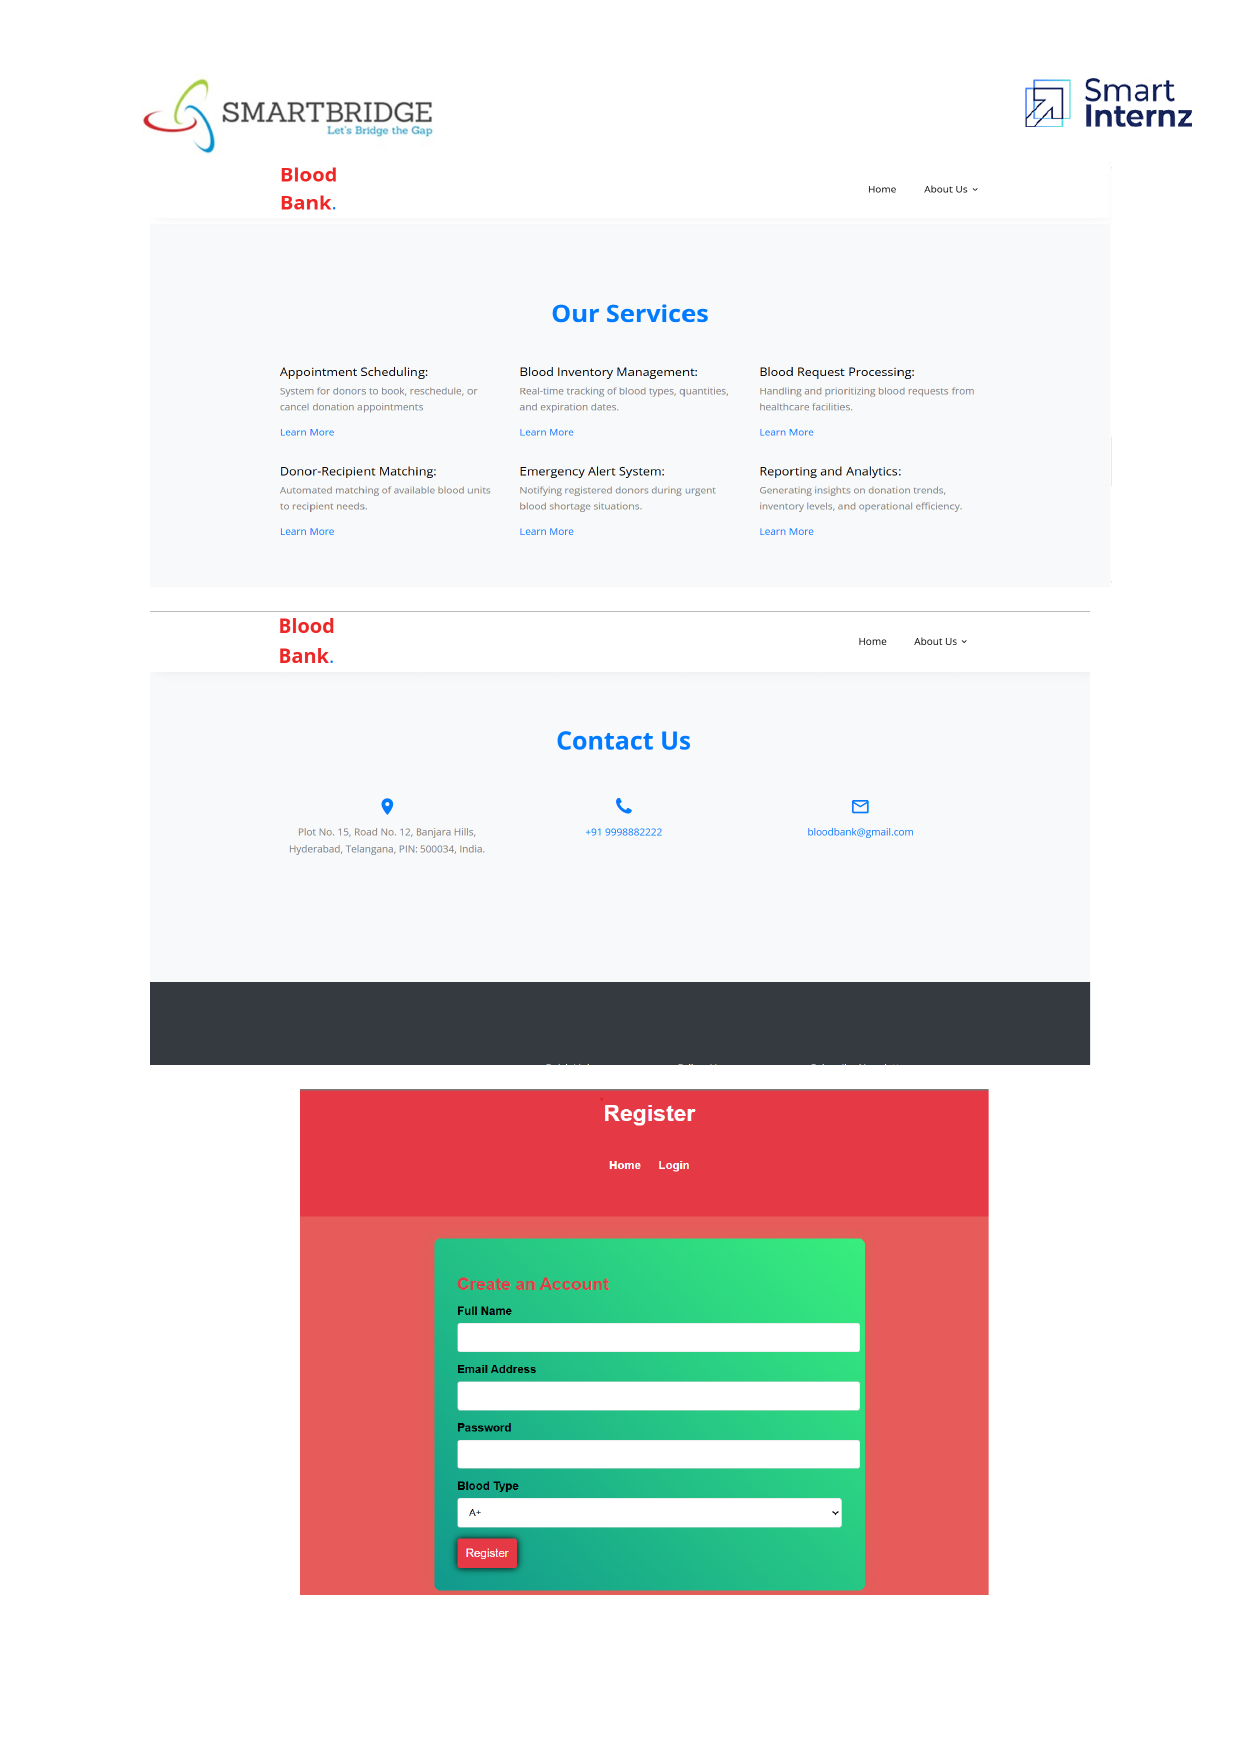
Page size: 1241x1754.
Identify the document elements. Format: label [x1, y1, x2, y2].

picture [150, 161, 1112, 587]
picture [1020, 78, 1197, 127]
picture [150, 611, 1091, 1065]
picture [300, 1089, 989, 1595]
picture [140, 73, 437, 158]
